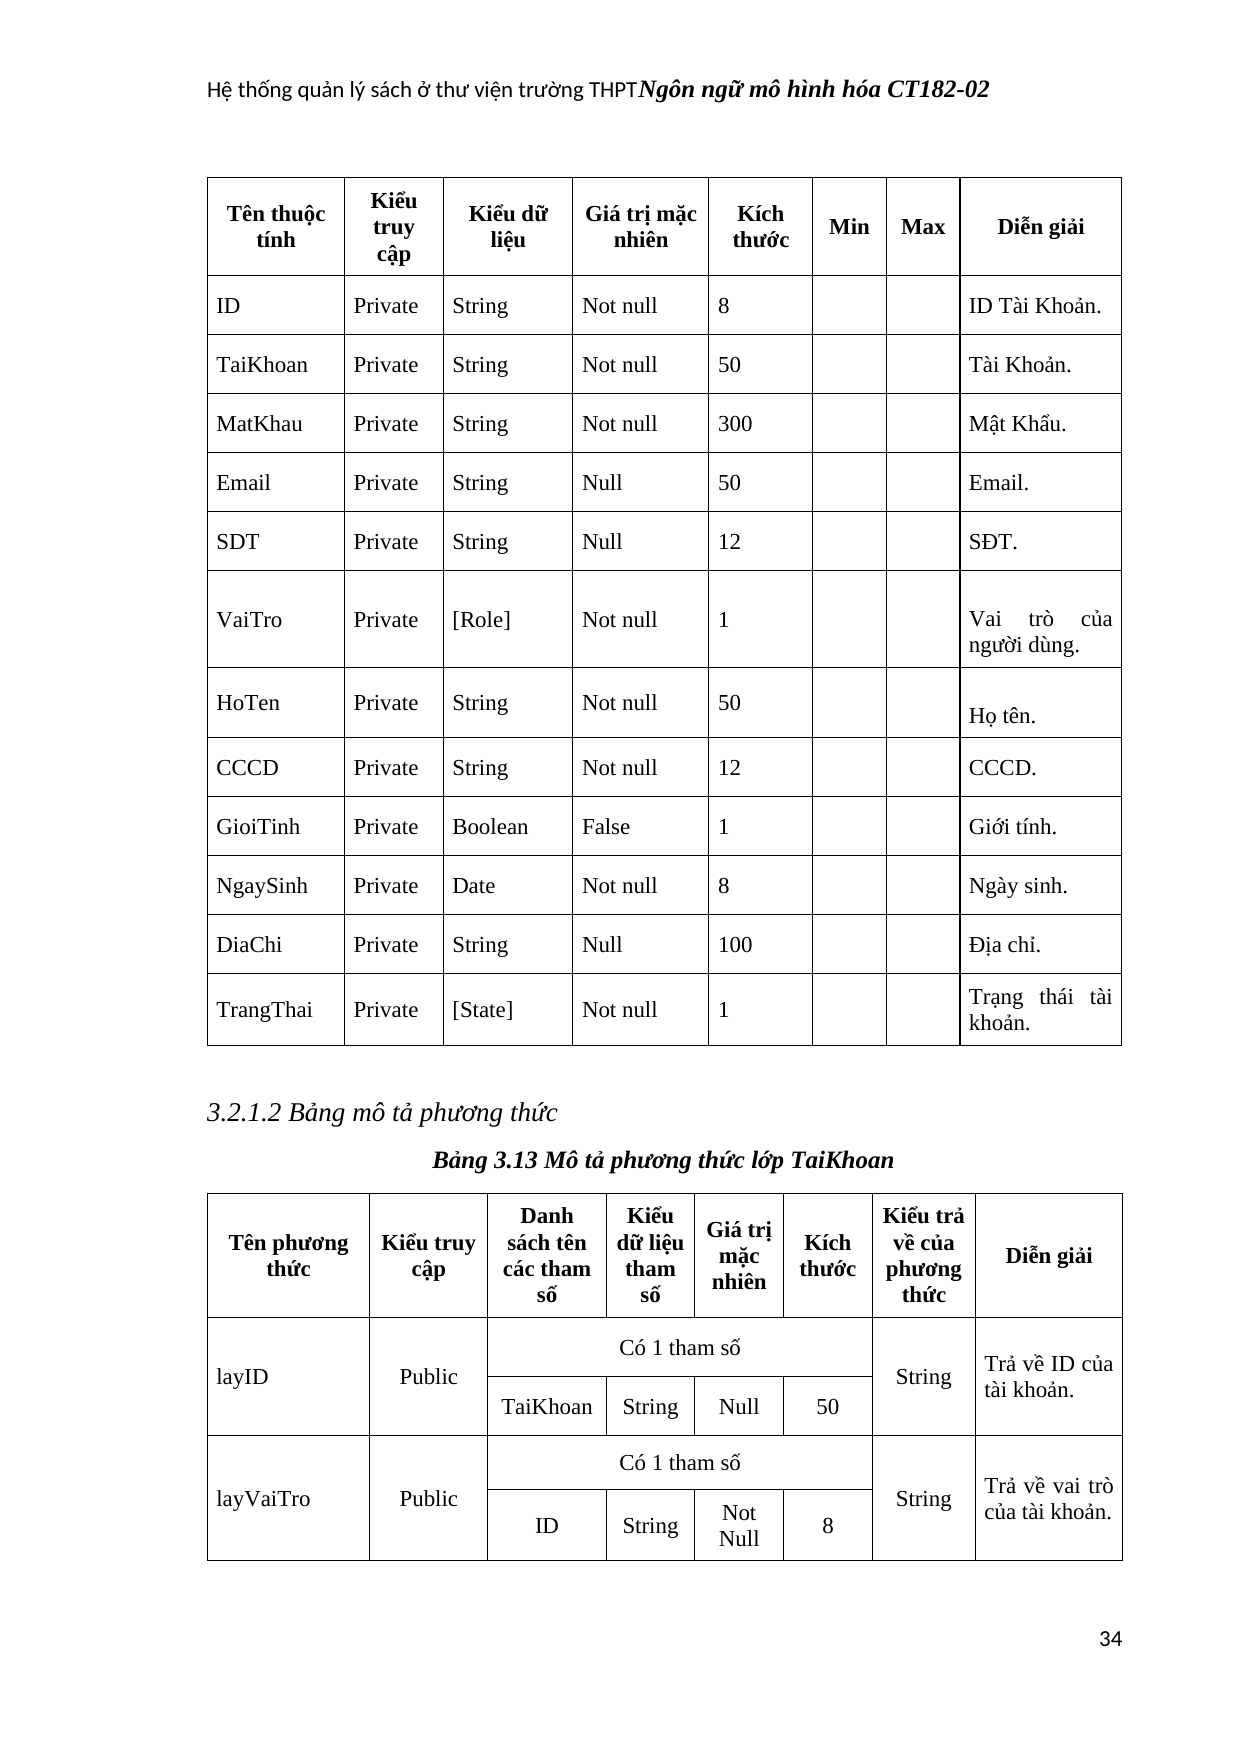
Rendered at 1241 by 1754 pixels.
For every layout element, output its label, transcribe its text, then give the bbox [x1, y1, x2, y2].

table_header Danh sách tên các tham số [488, 1194, 606, 1317]
table_cell 300 [709, 394, 812, 452]
table_cell Date [444, 856, 572, 914]
table_cell Mật Khẩu. [961, 394, 1121, 452]
table_cell String [444, 453, 572, 511]
table_header Kích thước [709, 178, 812, 275]
table_cell SDT [208, 512, 344, 570]
table_cell String [607, 1490, 694, 1560]
table_cell Vai trò của người dùng. [961, 571, 1121, 667]
table_header Kiểu dữ liệu [444, 178, 572, 275]
table_cell Trả về vai trò của tài khoản. [976, 1436, 1122, 1560]
table_cell [813, 453, 886, 511]
table_cell [813, 394, 886, 452]
table_cell GioiTinh [208, 797, 344, 855]
table_cell TrangThai [208, 974, 344, 1044]
table_cell Có 1 tham số [488, 1318, 872, 1376]
table_cell Private [345, 915, 443, 973]
table_cell TaiKhoan [488, 1377, 606, 1435]
table_cell Private [345, 335, 443, 393]
table_cell Not null [573, 394, 708, 452]
table_cell Email [208, 453, 344, 511]
table_cell VaiTro [208, 571, 344, 667]
table_cell 8 [709, 856, 812, 914]
table_header Kiểu truy cập [345, 178, 443, 275]
table_header Diễn giải [961, 178, 1121, 275]
table_cell TaiKhoan [208, 335, 344, 393]
table_cell [887, 512, 959, 570]
table_cell 100 [709, 915, 812, 973]
table_cell Private [345, 512, 443, 570]
table_cell [813, 797, 886, 855]
table_cell Not null [573, 668, 708, 737]
table_cell 50 [709, 668, 812, 737]
table_cell Not null [573, 738, 708, 796]
table_cell Not Null [695, 1490, 783, 1560]
table_cell String [873, 1318, 975, 1435]
table_cell [887, 453, 959, 511]
table_cell 50 [709, 453, 812, 511]
table_cell [887, 668, 959, 737]
table_cell [887, 276, 959, 334]
table_header Diễn giải [976, 1194, 1122, 1317]
table_header Min [813, 178, 886, 275]
table_cell Có 1 tham số [488, 1436, 872, 1489]
table_cell DiaChi [208, 915, 344, 973]
table_cell ID [208, 276, 344, 334]
table_header Kiểu trả về của phương thức [873, 1194, 975, 1317]
table_header Kích thước [784, 1194, 872, 1317]
table_cell [Role] [444, 571, 572, 667]
table_cell Trạng thái tài khoản. [961, 974, 1121, 1044]
table_cell 1 [709, 571, 812, 667]
table_cell [887, 915, 959, 973]
table_cell 8 [709, 276, 812, 334]
table_cell [813, 335, 886, 393]
table_header Kiểu truy cập [370, 1194, 487, 1317]
table_header Giá trị mặc nhiên [695, 1194, 783, 1317]
table_cell [813, 512, 886, 570]
table_cell ID [488, 1490, 606, 1560]
table_cell Boolean [444, 797, 572, 855]
table_header Tên phương thức [208, 1194, 369, 1317]
table_cell [813, 668, 886, 737]
table_cell [887, 394, 959, 452]
table_cell [887, 335, 959, 393]
table_cell HoTen [208, 668, 344, 737]
table_cell [813, 571, 886, 667]
table_cell [887, 974, 959, 1044]
table_cell String [444, 276, 572, 334]
table_cell Null [573, 512, 708, 570]
table_cell Private [345, 276, 443, 334]
table_cell CCCD [208, 738, 344, 796]
table_cell NgaySinh [208, 856, 344, 914]
table_header Max [887, 178, 959, 275]
table_cell Trả về ID của tài khoản. [976, 1318, 1122, 1435]
table_cell SĐT. [961, 512, 1121, 570]
table_cell [State] [444, 974, 572, 1044]
table_cell Not null [573, 856, 708, 914]
table_cell layID [208, 1318, 369, 1435]
table_header Tên thuộc tính [208, 178, 344, 275]
table_cell [887, 571, 959, 667]
table_cell String [444, 668, 572, 737]
table_cell Private [345, 856, 443, 914]
text Bảng . Mô tả phương thức lớp TaiKhoan [207, 1146, 1122, 1174]
table_cell [887, 738, 959, 796]
table_cell String [873, 1436, 975, 1560]
table_cell ID Tài Khoản. [961, 276, 1121, 334]
table_cell Null [695, 1377, 783, 1435]
table_header Kiểu dữ liệu tham số [607, 1194, 694, 1317]
table_cell 1 [709, 797, 812, 855]
table_cell [813, 738, 886, 796]
table_cell Private [345, 738, 443, 796]
table_cell Địa chỉ. [961, 915, 1121, 973]
table_cell String [444, 738, 572, 796]
table_cell String [607, 1377, 694, 1435]
table_cell Private [345, 974, 443, 1044]
table_cell Tài Khoản. [961, 335, 1121, 393]
table_cell 12 [709, 738, 812, 796]
subtitle Bảng mô tả phương thức [207, 1096, 1122, 1127]
table_cell Null [573, 453, 708, 511]
table_cell Private [345, 453, 443, 511]
table_cell [813, 974, 886, 1044]
table_cell Private [345, 668, 443, 737]
table_cell String [444, 512, 572, 570]
table_cell Public [370, 1436, 487, 1560]
table_cell False [573, 797, 708, 855]
table_cell String [444, 915, 572, 973]
table_cell layVaiTro [208, 1436, 369, 1560]
table_cell Giới tính. [961, 797, 1121, 855]
table_cell CCCD. [961, 738, 1121, 796]
table_cell 8 [784, 1490, 872, 1560]
table_cell Not null [573, 571, 708, 667]
table_cell [887, 797, 959, 855]
table_cell Email. [961, 453, 1121, 511]
table_cell Ngày sinh. [961, 856, 1121, 914]
table_cell Not null [573, 276, 708, 334]
table_cell Họ tên. [961, 668, 1121, 737]
table_cell Null [573, 915, 708, 973]
table_cell [813, 856, 886, 914]
table_cell Private [345, 571, 443, 667]
table_cell Public [370, 1318, 487, 1435]
table_cell [813, 915, 886, 973]
table_cell String [444, 394, 572, 452]
table_cell Private [345, 394, 443, 452]
table_cell Not null [573, 335, 708, 393]
table_cell Private [345, 797, 443, 855]
table_cell 50 [784, 1377, 872, 1435]
table_cell 12 [709, 512, 812, 570]
table_cell Not null [573, 974, 708, 1044]
table_cell String [444, 335, 572, 393]
table_cell 50 [709, 335, 812, 393]
table_cell [887, 856, 959, 914]
table_cell MatKhau [208, 394, 344, 452]
table_cell [813, 276, 886, 334]
table_cell 1 [709, 974, 812, 1044]
table_header Giá trị mặc nhiên [573, 178, 708, 275]
